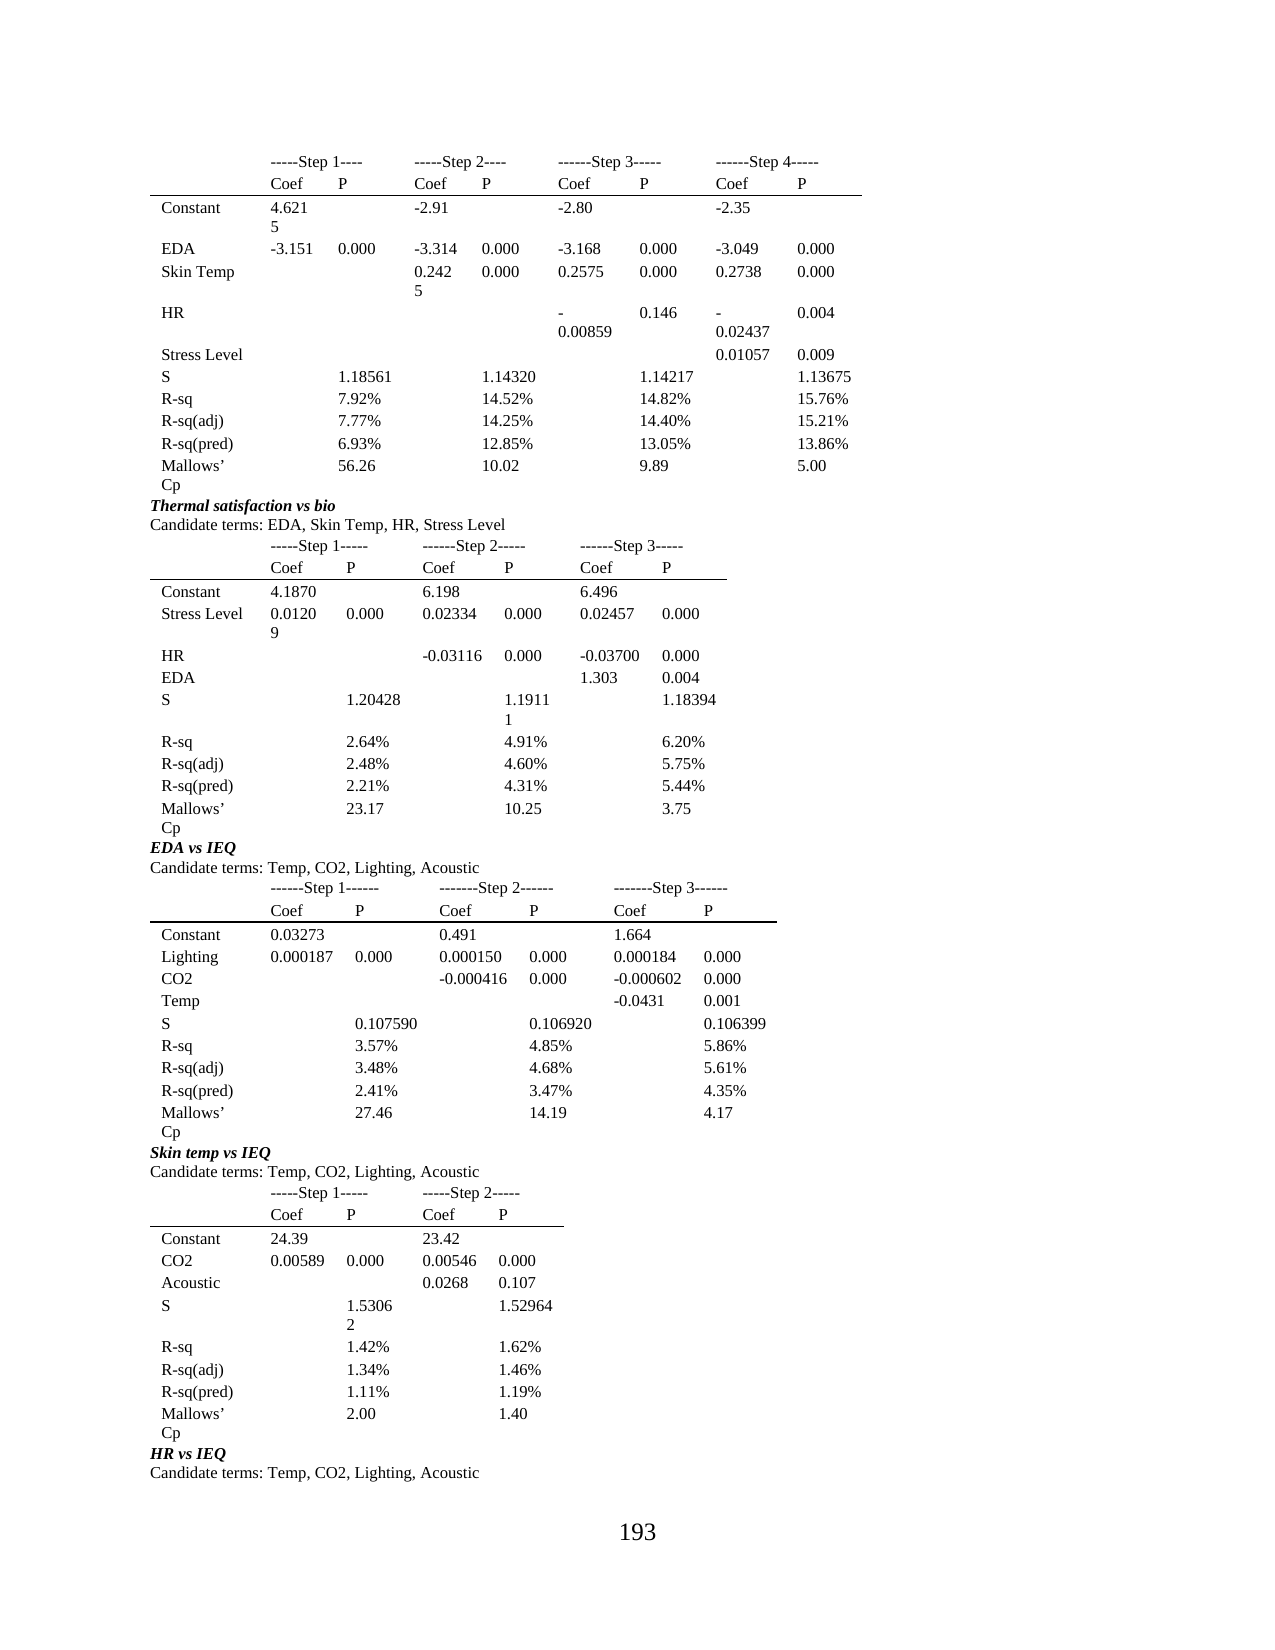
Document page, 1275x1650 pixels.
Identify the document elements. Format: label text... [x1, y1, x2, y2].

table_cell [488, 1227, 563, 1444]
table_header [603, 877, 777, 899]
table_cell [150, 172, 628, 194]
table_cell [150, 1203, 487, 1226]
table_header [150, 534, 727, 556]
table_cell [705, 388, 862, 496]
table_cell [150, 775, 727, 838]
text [150, 1162, 1125, 1181]
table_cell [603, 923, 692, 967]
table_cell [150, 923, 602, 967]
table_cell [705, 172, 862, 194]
text Candidate terms: EDA, Skin Temp, HR, Stress Level [150, 515, 1125, 534]
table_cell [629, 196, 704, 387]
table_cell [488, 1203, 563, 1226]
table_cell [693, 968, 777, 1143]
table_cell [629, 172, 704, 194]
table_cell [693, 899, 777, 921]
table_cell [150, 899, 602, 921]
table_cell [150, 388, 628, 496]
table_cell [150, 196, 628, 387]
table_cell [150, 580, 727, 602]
text Candidate terms: Temp, CO2, Lighting, Acoustic [150, 857, 1125, 877]
text EDA vs IEQ [150, 838, 1125, 857]
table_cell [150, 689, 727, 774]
text Skin temp vs IEQ [150, 1143, 1125, 1162]
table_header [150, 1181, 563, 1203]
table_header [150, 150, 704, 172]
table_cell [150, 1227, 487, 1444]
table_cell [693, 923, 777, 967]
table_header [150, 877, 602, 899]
text Thermal satisfaction vs bio [150, 496, 1125, 515]
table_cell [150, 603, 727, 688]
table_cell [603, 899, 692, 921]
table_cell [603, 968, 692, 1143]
text HR vs IEQ [150, 1444, 1125, 1463]
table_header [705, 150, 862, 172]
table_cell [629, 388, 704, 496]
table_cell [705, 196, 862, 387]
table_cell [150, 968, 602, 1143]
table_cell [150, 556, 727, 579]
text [150, 1463, 1125, 1482]
